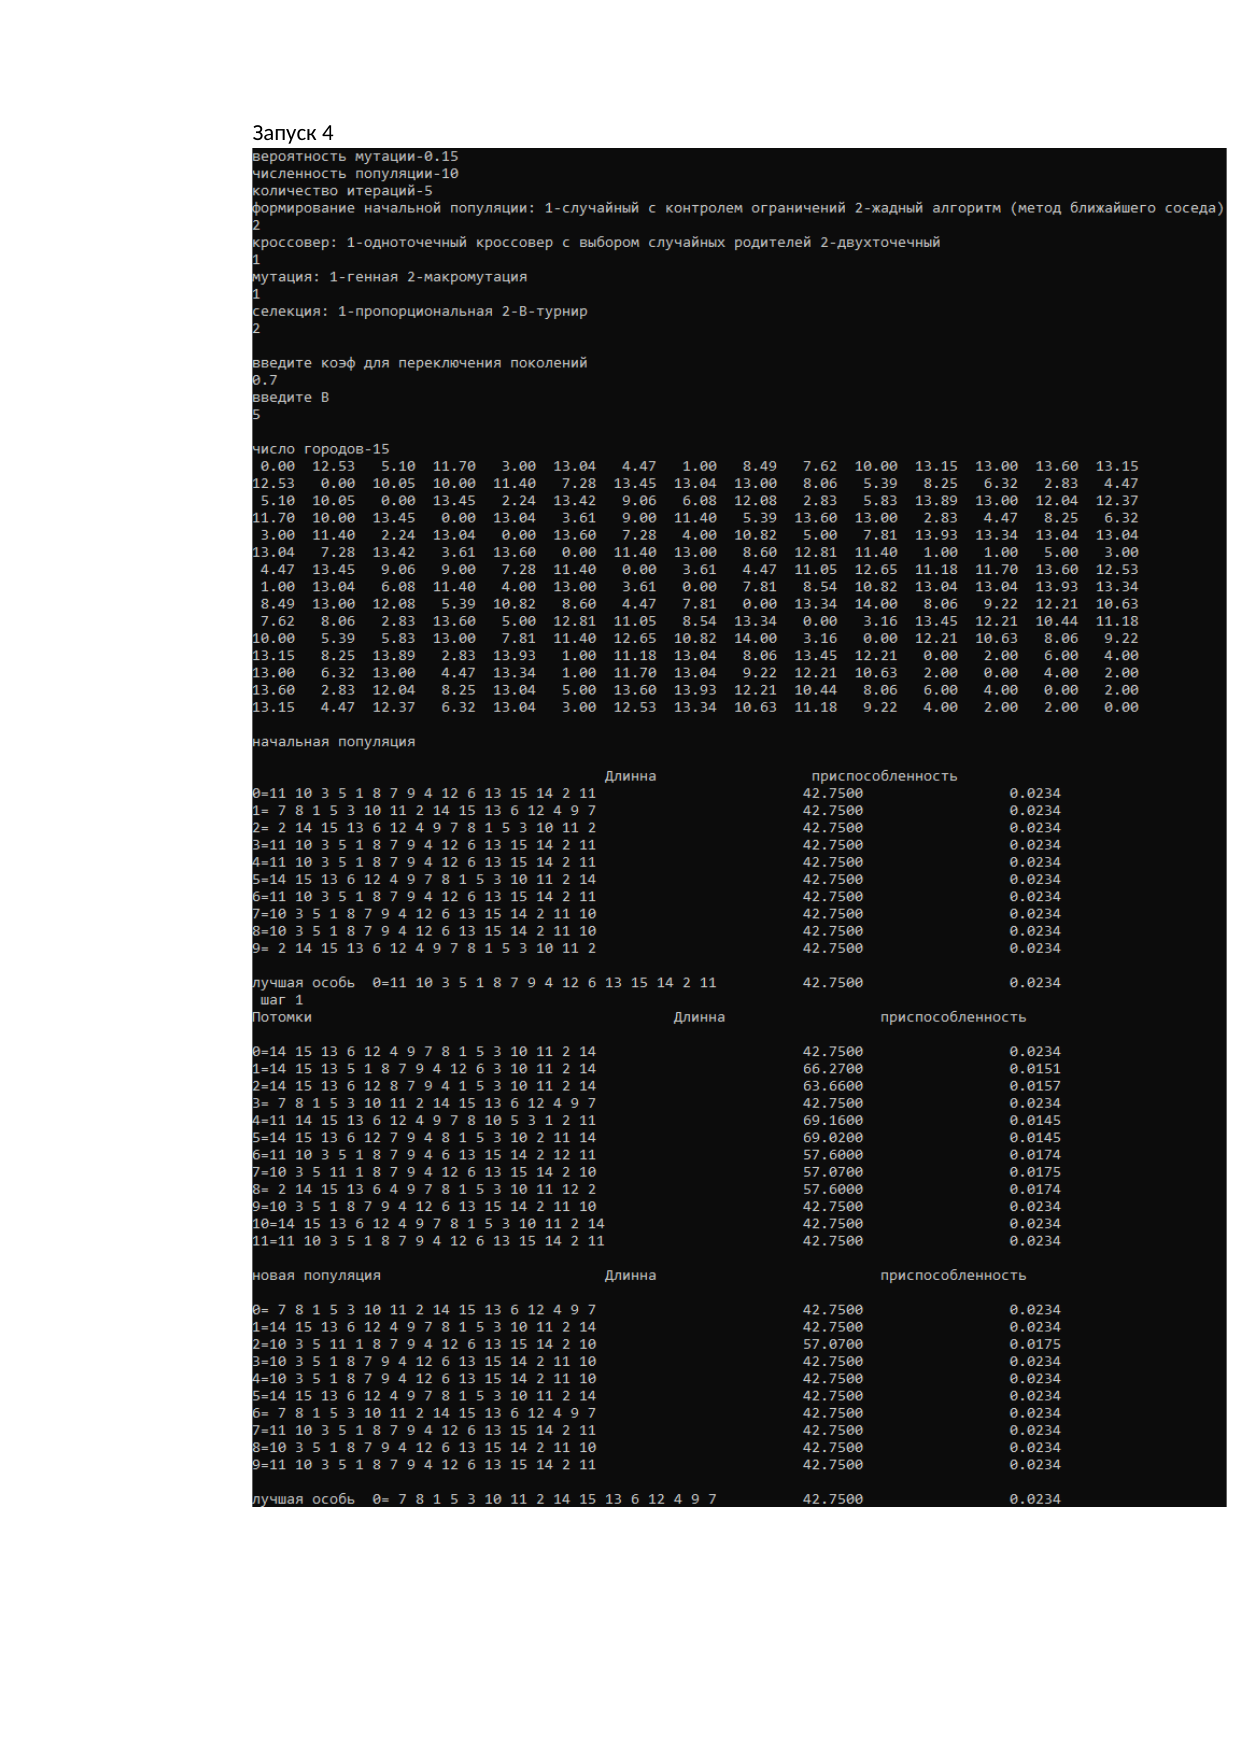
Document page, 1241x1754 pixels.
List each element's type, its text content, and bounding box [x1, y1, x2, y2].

list Запуск 4 [252, 118, 1152, 148]
picture [252, 148, 1227, 1507]
